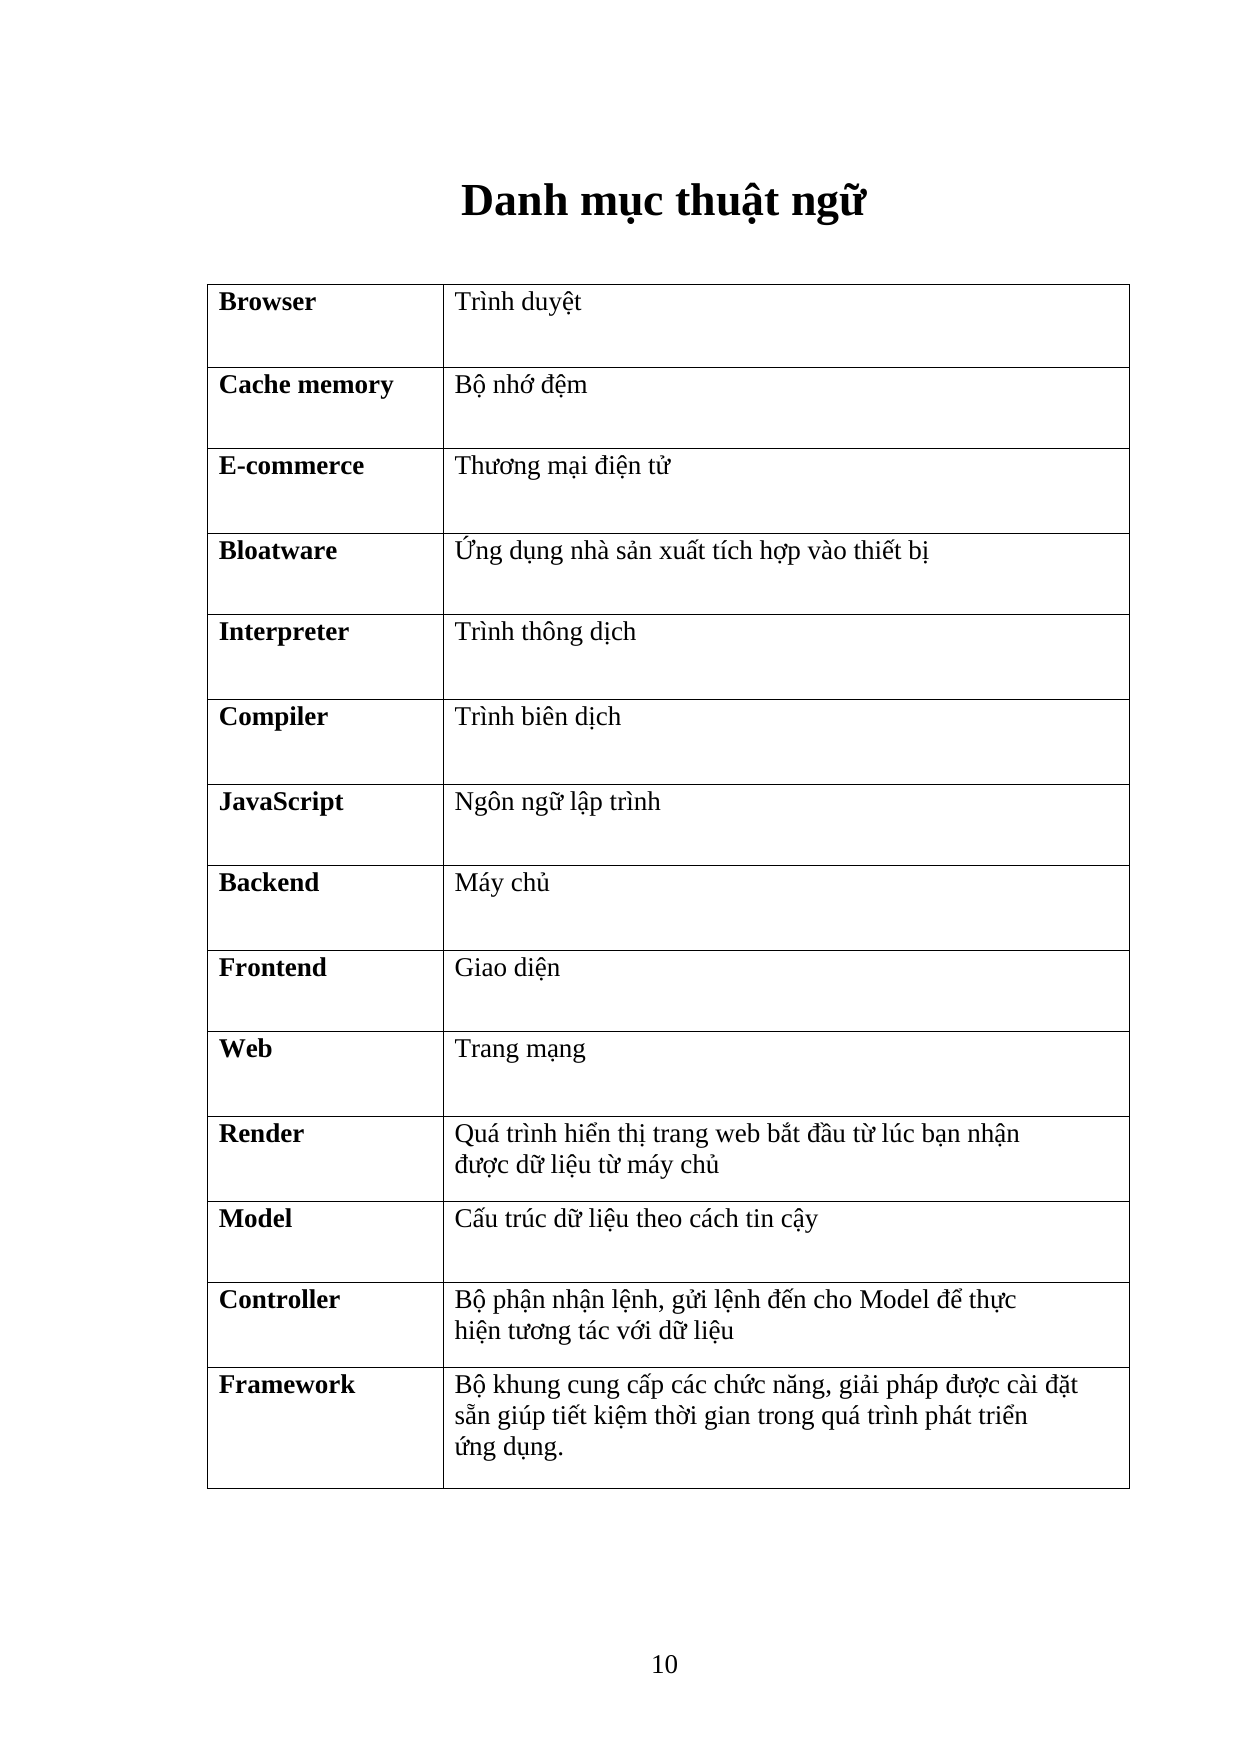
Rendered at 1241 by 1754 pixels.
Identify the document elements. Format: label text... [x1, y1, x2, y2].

table_cell Giao diện [444, 951, 1129, 1031]
table_cell Quá trình hiển thị trang web bắt đầu từ lúc bạn nhận được dữ liệu từ máy chủ [444, 1117, 1129, 1201]
table_cell Bộ nhớ đệm [444, 368, 1129, 448]
table_cell Backend [208, 866, 443, 950]
table_cell Ngôn ngữ lập trình [444, 785, 1129, 865]
table_cell Interpreter [208, 615, 443, 699]
table_cell Trình biên dịch [444, 700, 1129, 784]
table_cell Frontend [208, 951, 443, 1031]
table_header Browser [208, 285, 443, 367]
table_cell Ứng dụng nhà sản xuất tích hợp vào thiết bị [444, 534, 1129, 614]
table_cell E-commerce [208, 449, 443, 533]
table_cell Cache memory [208, 368, 443, 448]
table_cell Bộ phận nhận lệnh, gửi lệnh đến cho Model để thực hiện tương tác với dữ liệu [444, 1283, 1129, 1367]
table_cell Bộ khung cung cấp các chức năng, giải pháp được cài đặt sẵn giúp tiết kiệm thời gian trong quá trình phát triển ứng dụng. [444, 1368, 1129, 1487]
table_cell Controller [208, 1283, 443, 1367]
table_cell Trình thông dịch [444, 615, 1129, 699]
table_cell Máy chủ [444, 866, 1129, 950]
table_cell Thương mại điện tử [444, 449, 1129, 533]
table_cell JavaScript [208, 785, 443, 865]
table_header Trình duyệt [444, 285, 1129, 367]
table_cell Web [208, 1032, 443, 1116]
table_cell Framework [208, 1368, 443, 1487]
subtitle Danh mục thuật ngữ [207, 173, 1122, 225]
table_cell Compiler [208, 700, 443, 784]
table_cell Render [208, 1117, 443, 1201]
table_cell Cấu trúc dữ liệu theo cách tin cậy [444, 1202, 1129, 1282]
table_cell Model [208, 1202, 443, 1282]
table_cell Trang mạng [444, 1032, 1129, 1116]
table_cell Bloatware [208, 534, 443, 614]
